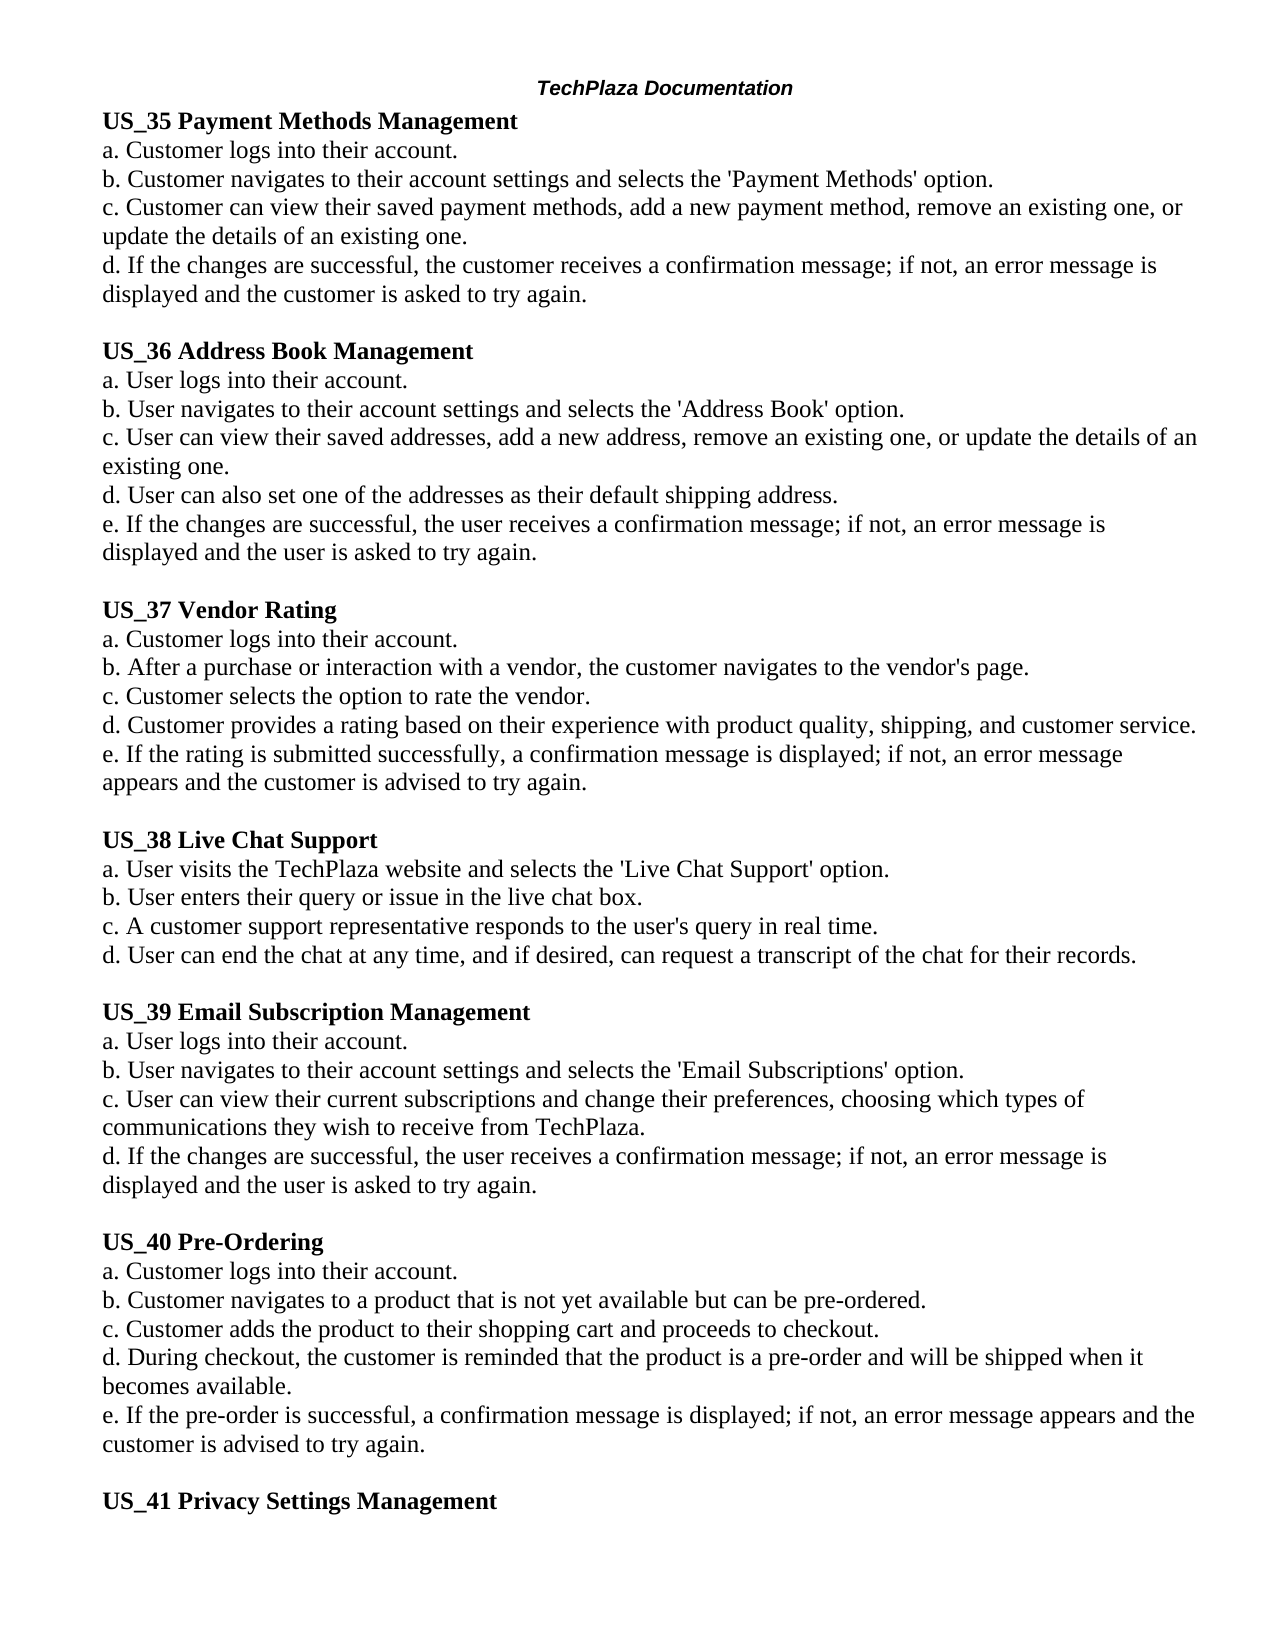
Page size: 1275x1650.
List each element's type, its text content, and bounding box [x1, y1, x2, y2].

text a. User logs into their account. [102, 365, 1198, 394]
text d. Customer provides a rating based on their experience with product quality, shipping, and customer service. [102, 710, 1198, 739]
text US_36 Address Book Management [102, 336, 1198, 365]
text c. Customer can view their saved payment methods, add a new payment method, remove an existing one, or update the details of an existing one. [102, 192, 1198, 250]
text d. If the changes are successful, the customer receives a confirmation message; if not, an error message is displayed and the customer is asked to try again. [102, 250, 1198, 307]
text US_41 Privacy Settings Management [102, 1486, 1198, 1515]
text b. User navigates to their account settings and selects the 'Email Subscriptions' option. [102, 1055, 1198, 1084]
text a. User visits the TechPlaza website and selects the 'Live Chat Support' option. [102, 854, 1198, 882]
text a. Customer logs into their account. [102, 1256, 1198, 1285]
text c. A customer support representative responds to the user's query in real time. [102, 911, 1198, 940]
text a. User logs into their account. [102, 1026, 1198, 1055]
text US_38 Live Chat Support [102, 825, 1198, 854]
text e. If the rating is submitted successfully, a confirmation message is displayed; if not, an error message appears and the customer is advised to try again. [102, 739, 1198, 796]
text d. User can also set one of the addresses as their default shipping address. [102, 480, 1198, 509]
text a. Customer logs into their account. [102, 624, 1198, 652]
text d. User can end the chat at any time, and if desired, can request a transcript of the chat for their records. [102, 940, 1198, 969]
text US_35 Payment Methods Management [102, 106, 1198, 135]
text c. User can view their saved addresses, add a new address, remove an existing one, or update the details of an existing one. [102, 422, 1198, 480]
text b. Customer navigates to their account settings and selects the 'Payment Methods' option. [102, 164, 1198, 192]
text US_37 Vendor Rating [102, 595, 1198, 624]
text e. If the pre-order is successful, a confirmation message is displayed; if not, an error message appears and the customer is advised to try again. [102, 1400, 1198, 1457]
text US_39 Email Subscription Management [102, 997, 1198, 1026]
text c. User can view their current subscriptions and change their preferences, choosing which types of communications they wish to receive from TechPlaza. [102, 1084, 1198, 1141]
text US_40 Pre-Ordering [102, 1227, 1198, 1256]
text b. User navigates to their account settings and selects the 'Address Book' option. [102, 394, 1198, 422]
text c. Customer adds the product to their shopping cart and proceeds to checkout. [102, 1314, 1198, 1342]
text c. Customer selects the option to rate the vendor. [102, 681, 1198, 710]
text b. After a purchase or interaction with a vendor, the customer navigates to the vendor's page. [102, 652, 1198, 681]
text a. Customer logs into their account. [102, 135, 1198, 164]
text d. If the changes are successful, the user receives a confirmation message; if not, an error message is displayed and the user is asked to try again. [102, 1141, 1198, 1199]
text d. During checkout, the customer is reminded that the product is a pre-order and will be shipped when it becomes available. [102, 1342, 1198, 1400]
text b. Customer navigates to a product that is not yet available but can be pre-ordered. [102, 1285, 1198, 1314]
text b. User enters their query or issue in the live chat box. [102, 882, 1198, 911]
text e. If the changes are successful, the user receives a confirmation message; if not, an error message is displayed and the user is asked to try again. [102, 509, 1198, 566]
